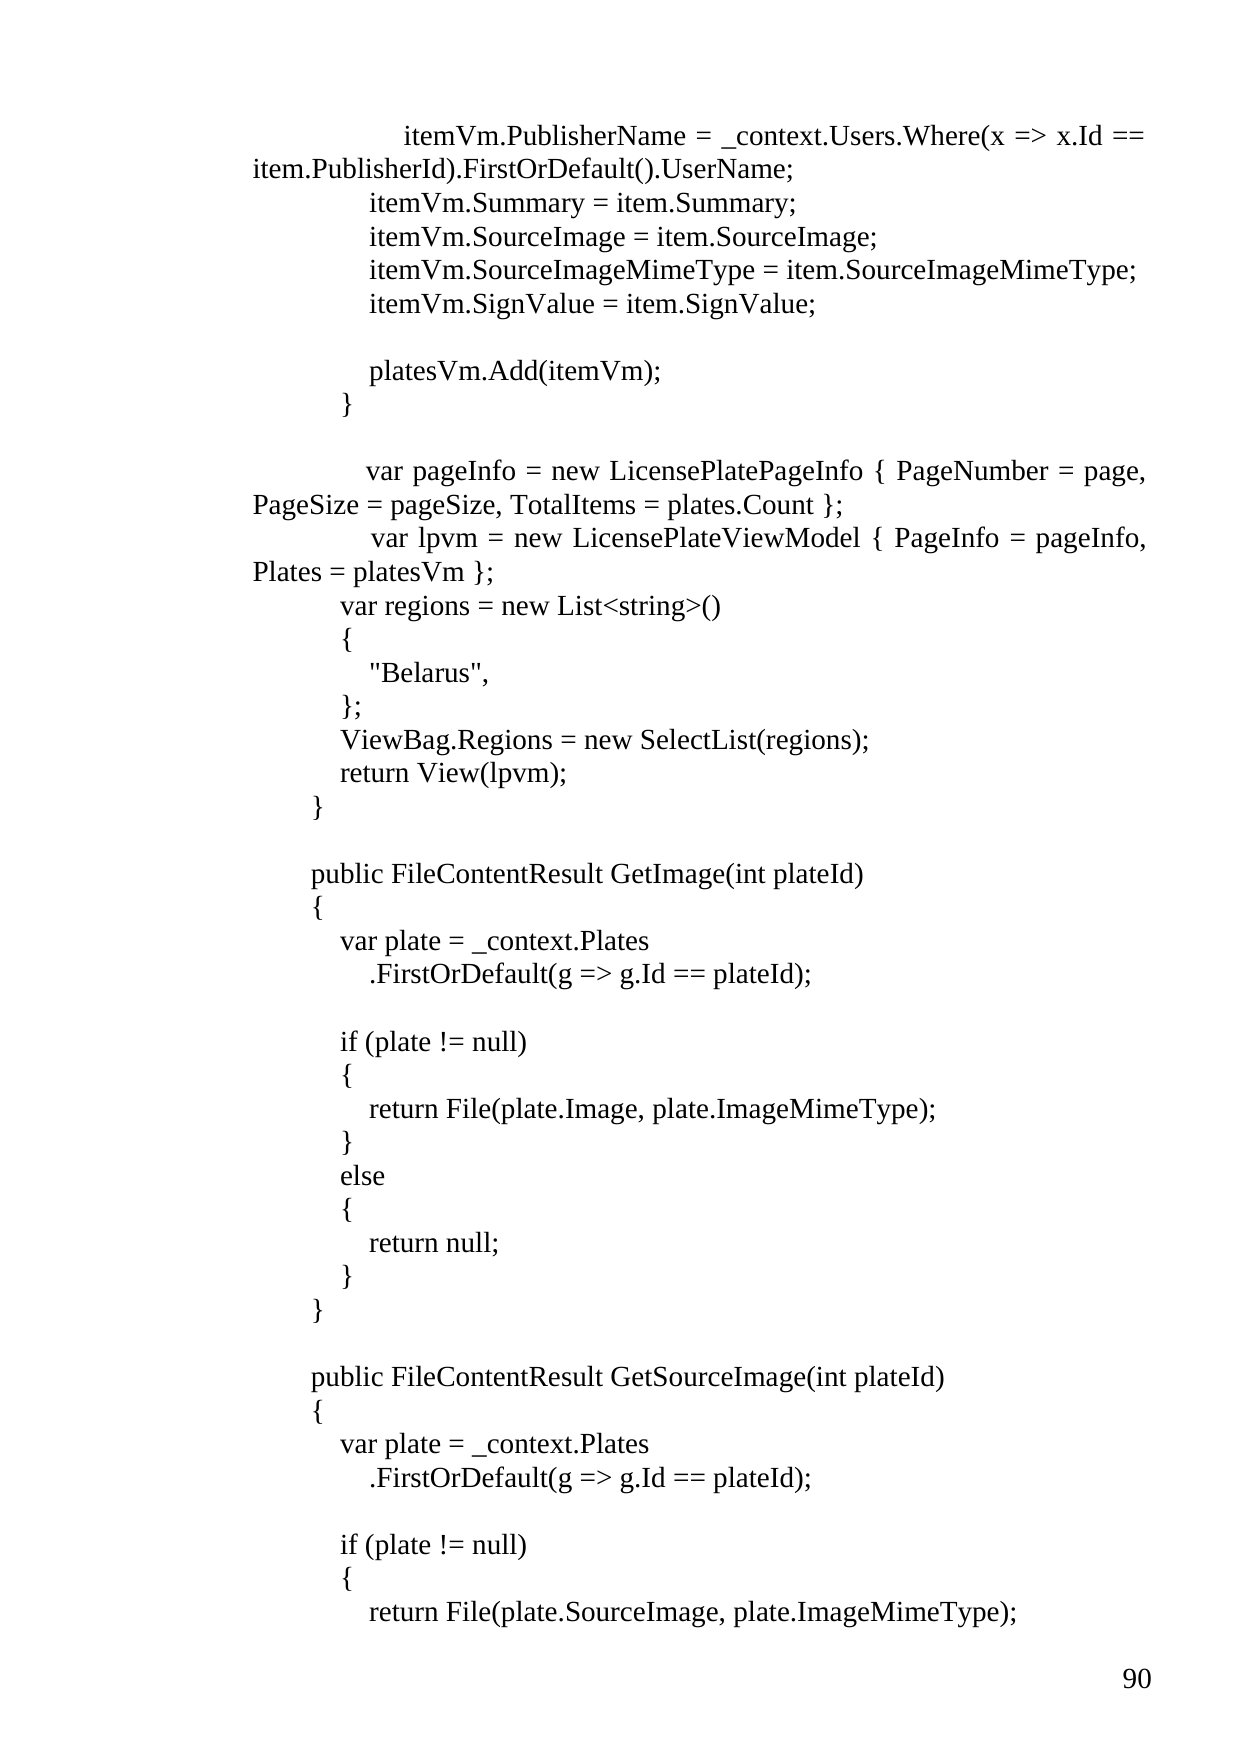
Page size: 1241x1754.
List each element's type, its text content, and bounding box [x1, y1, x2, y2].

list var regions = new List<string>() [252, 588, 1147, 621]
list ViewBag.Regions = new SelectList(regions); [252, 722, 1147, 755]
list itemVm.SignValue = item.SignValue; [252, 286, 1147, 319]
list return null; [252, 1225, 1147, 1258]
list var plate = _context.Plates [252, 923, 1147, 957]
list { [252, 889, 1147, 923]
list if (plate != null) [252, 1024, 1147, 1057]
list itemVm.SourceImage = item.SourceImage; [252, 219, 1147, 252]
list { [252, 1560, 1147, 1594]
list } [252, 1124, 1147, 1158]
list var lpvm = new LicensePlateViewModel { PageInfo = pageInfo, Plates = platesVm }; [252, 521, 1147, 588]
list { [252, 1191, 1147, 1225]
list itemVm.Summary = item.Summary; [252, 185, 1147, 219]
list .FirstOrDefault(g => g.Id == plateId); [252, 957, 1147, 990]
list } [252, 789, 1147, 822]
list "Belarus", [252, 655, 1147, 688]
list var pageInfo = new LicensePlatePageInfo { PageNumber = page, PageSize = pageSize, TotalItems = plates.Count }; [252, 453, 1147, 521]
list } [252, 1292, 1147, 1326]
list itemVm.PublisherName = _context.Users.Where(x => x.Id == item.PublisherId).FirstOrDefault().UserName; [252, 118, 1147, 185]
list } [252, 386, 1147, 420]
list } [252, 1258, 1147, 1292]
list return File(plate.Image, plate.ImageMimeType); [252, 1091, 1147, 1124]
list { [252, 1057, 1147, 1091]
list if (plate != null) [252, 1527, 1147, 1560]
list }; [252, 688, 1147, 722]
list public FileContentResult GetSourceImage(int plateId) [252, 1359, 1147, 1393]
list platesVm.Add(itemVm); [252, 353, 1147, 386]
list { [252, 1393, 1147, 1426]
list return File(plate.SourceImage, plate.ImageMimeType); [252, 1594, 1147, 1627]
list .FirstOrDefault(g => g.Id == plateId); [252, 1460, 1147, 1493]
list return View(lpvm); [252, 755, 1147, 789]
list else [252, 1158, 1147, 1191]
list var plate = _context.Plates [252, 1426, 1147, 1460]
list itemVm.SourceImageMimeType = item.SourceImageMimeType; [252, 252, 1147, 286]
list { [252, 621, 1147, 655]
list public FileContentResult GetImage(int plateId) [252, 856, 1147, 889]
